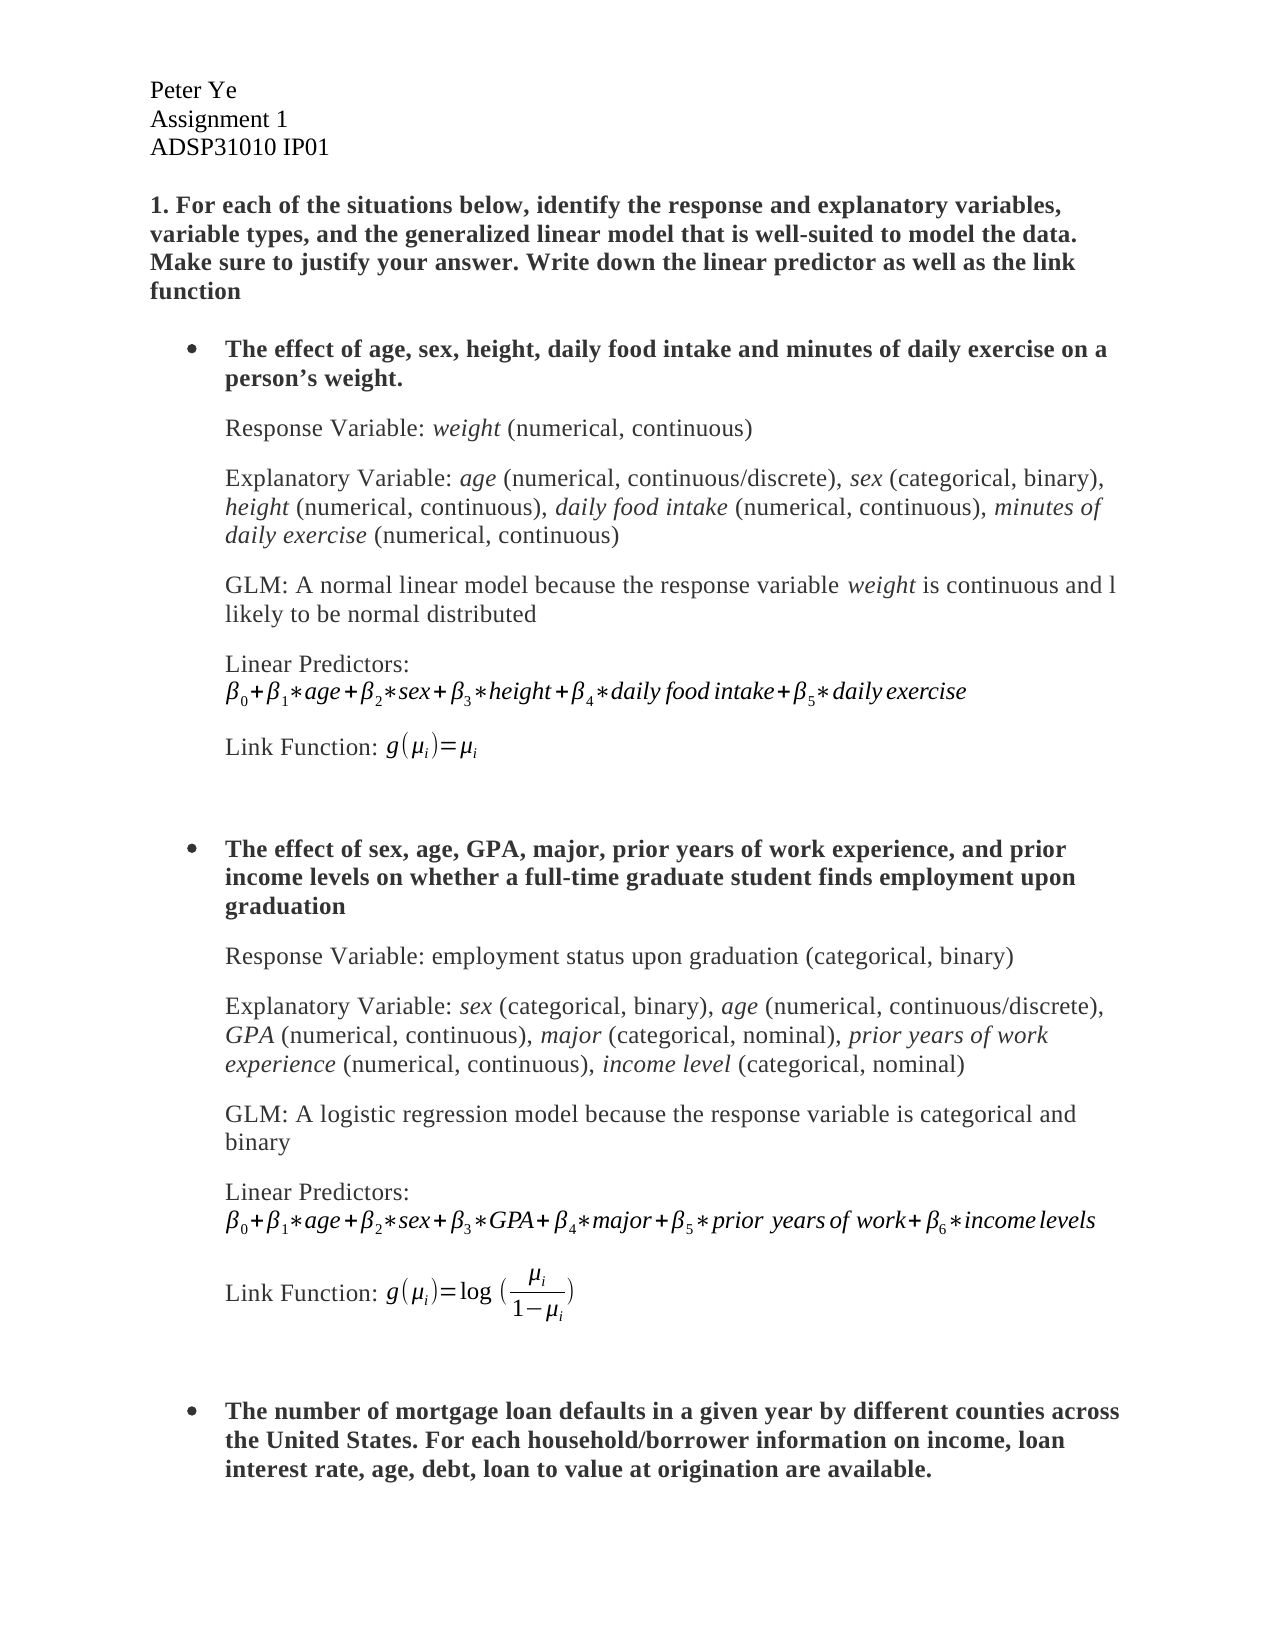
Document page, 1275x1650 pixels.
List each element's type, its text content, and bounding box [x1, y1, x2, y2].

text Linear Predictors: [225, 1177, 1125, 1238]
text Response Variable: employment status upon graduation (categorical, binary) [150, 941, 1125, 970]
text Explanatory Variable: age (numerical, continuous/discrete), sex (categorical, binary), height (numerical, continuous), daily food intake (numerical, continuous), minutes of daily exercise (numerical, continuous) [225, 463, 1125, 549]
text Response Variable: weight (numerical, continuous) [150, 413, 1125, 442]
text GLM: A normal linear model because the response variable weight is continuous and l likely to be normal distributed [225, 570, 1125, 628]
text Linear Predictors: [225, 649, 1125, 709]
list The effect of sex, age, GPA, major, prior years of work experience, and prior income levels on whether a full-time graduate student finds employment upon graduation [187, 834, 1125, 920]
text Link Function: [225, 731, 1125, 762]
text 1. For each of the situations below, identify the response and explanatory variables, variable types, and the generalized linear model that is well-suited to model the data. Make sure to justify your answer. Write down the linear predictor as well as the link function [150, 190, 1125, 305]
list The number of mortgage loan defaults in a given year by different counties across the United States. For each household/borrower information on income, loan interest rate, age, debt, loan to value at origination are available. [187, 1396, 1125, 1483]
text GLM: A logistic regression model because the response variable is categorical and binary [225, 1099, 1125, 1156]
text Link Function: [225, 1259, 1125, 1325]
list The effect of age, sex, height, daily food intake and minutes of daily exercise on a person’s weight. [187, 334, 1125, 392]
text Explanatory Variable: sex (categorical, binary), age (numerical, continuous/discrete), GPA (numerical, continuous), major (categorical, nominal), prior years of work experience (numerical, continuous), income level (categorical, nominal) [225, 991, 1125, 1077]
